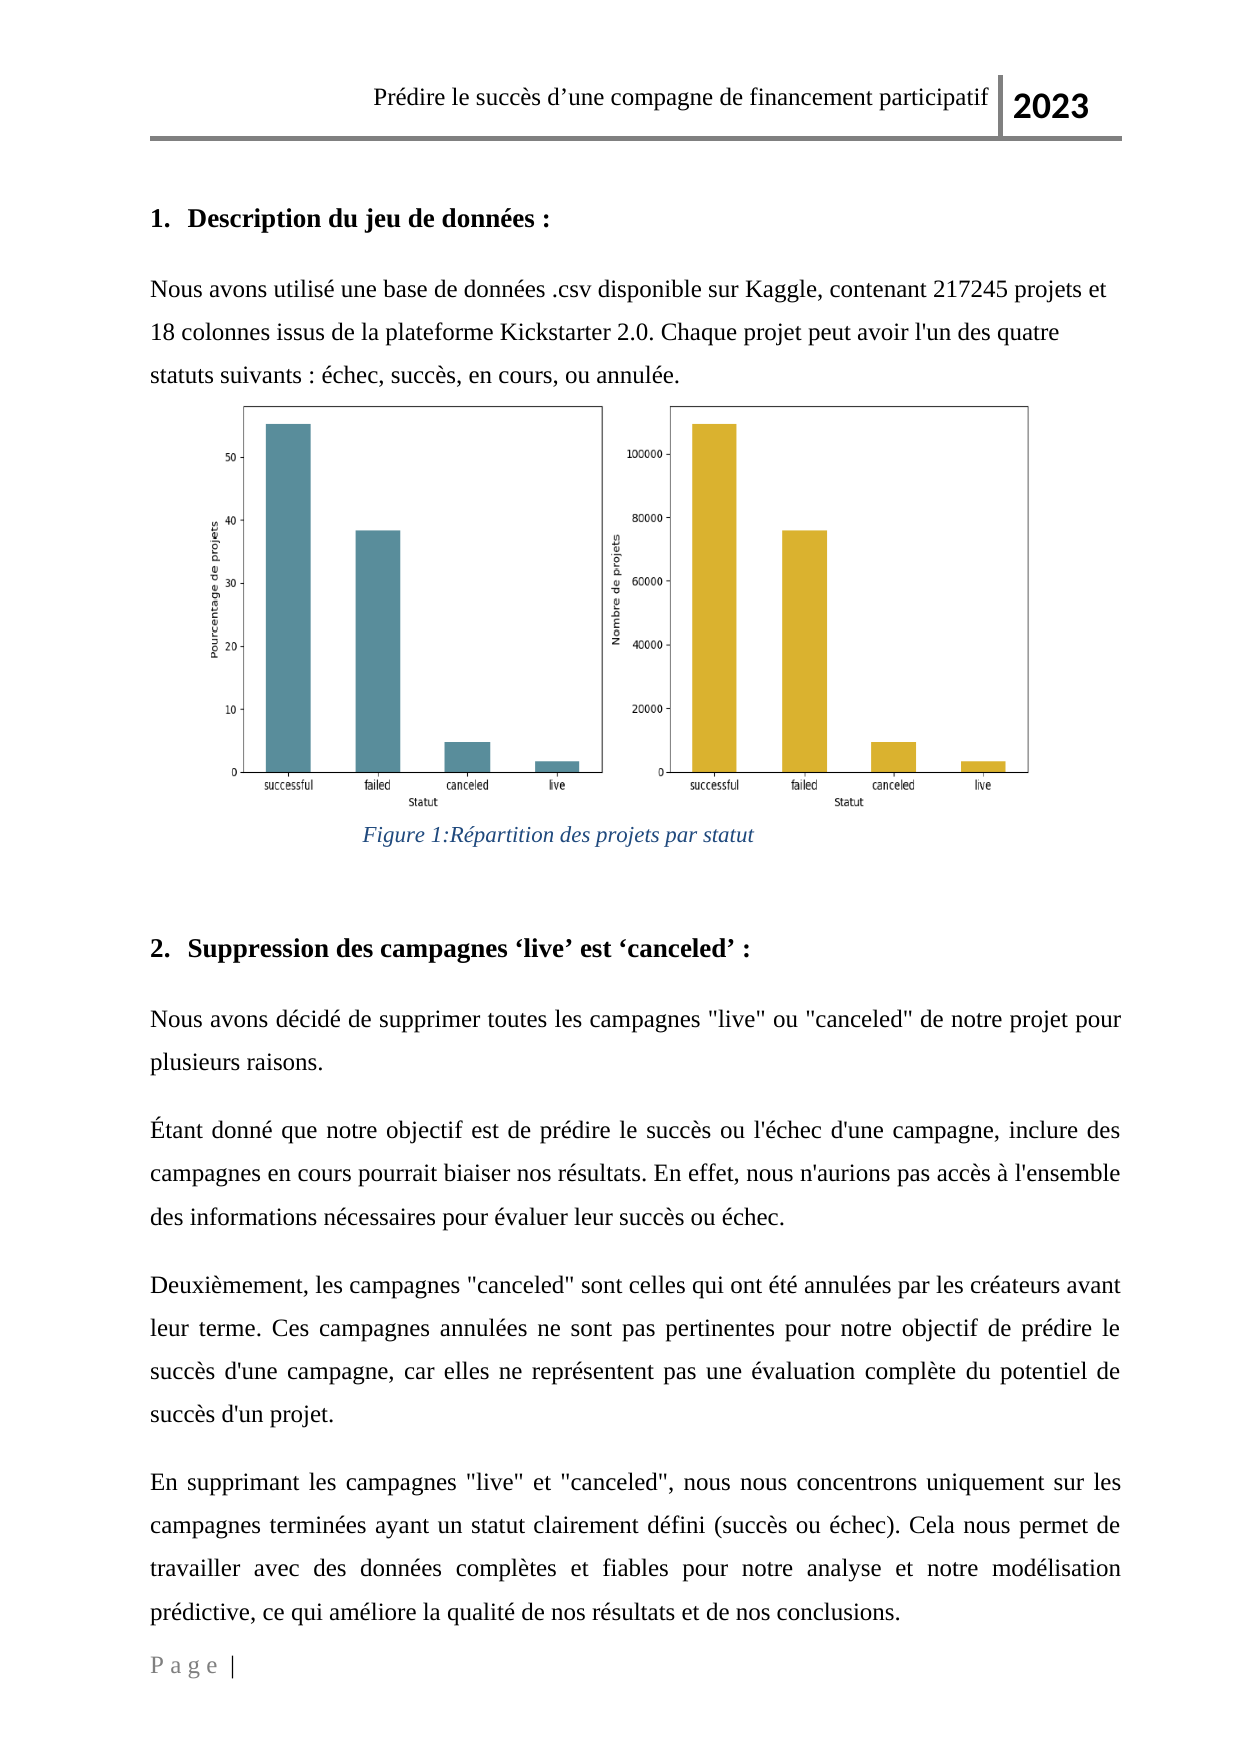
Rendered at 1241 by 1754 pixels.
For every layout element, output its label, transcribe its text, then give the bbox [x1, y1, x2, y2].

text Étant donné que notre objectif est de prédire le succès ou l'échec d'une campagne, inclure des campagnes en cours pourrait biaiser nos résultats. En effet, nous n'aurions pas accès à l'ensemble des informations nécessaires pour évaluer leur succès ou échec. [150, 1115, 1122, 1230]
text Nous avons utilisé une base de données .csv disponible sur Kaggle, contenant 217245 projets et 18 colonnes issus de la plateforme Kickstarter 2.0. Chaque projet peut avoir l'un des quatre statuts suivants : échec, succès, en cours, ou annulée. [150, 274, 1122, 389]
text Nous avons décidé de supprimer toutes les campagnes "live" ou "canceled" de notre projet pour plusieurs raisons. [150, 1004, 1122, 1076]
picture [184, 400, 1038, 816]
subtitle Description du jeu de données : [150, 203, 1122, 234]
text Deuxièmement, les campagnes "canceled" sont celles qui ont été annulées par les créateurs avant leur terme. Ces campagnes annulées ne sont pas pertinentes pour notre objectif de prédire le succès d'une campagne, car elles ne représentent pas une évaluation complète du potentiel de succès d'un projet. [150, 1270, 1122, 1428]
text En supprimant les campagnes "live" et "canceled", nous nous concentrons uniquement sur les campagnes terminées ayant un statut clairement défini (succès ou échec). Cela nous permet de travailler avec des données complètes et fiables pour notre analyse et notre modélisation prédictive, ce qui améliore la qualité de nos résultats et de nos conclusions. [150, 1467, 1122, 1625]
